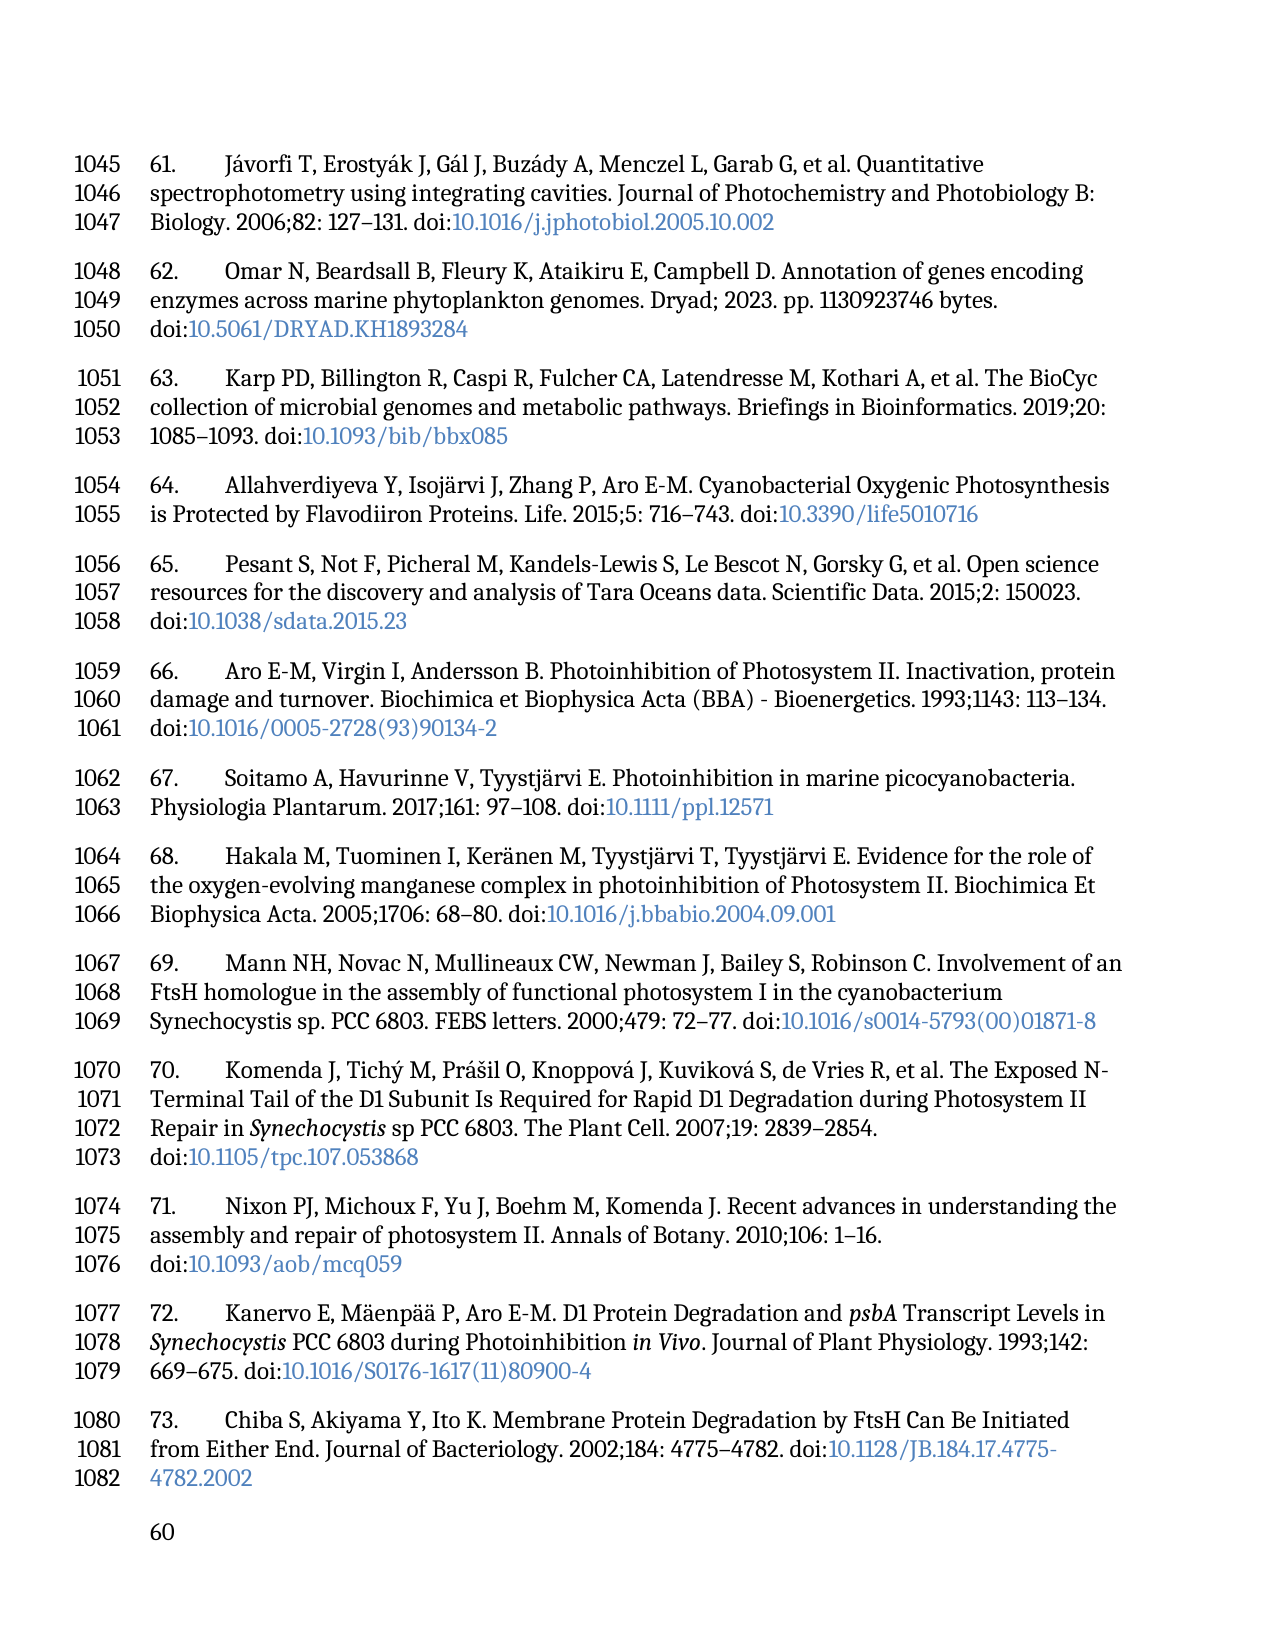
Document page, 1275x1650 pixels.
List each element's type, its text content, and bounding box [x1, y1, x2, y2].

text 65. Pesant S, Not F, Picheral M, Kandels-Lewis S, Le Bescot N, Gorsky G, et al. Open science resources for the discovery and analysis of Tara Oceans data. Scientific Data. 2015;2: 150023. doi:10.1038/sdata.2015.23 [150, 549, 1125, 636]
text 72. Kanervo E, Mäenpää P, Aro E-M. D1 Protein Degradation and psbA Transcript Levels in Synechocystis PCC 6803 during Photoinhibition in Vivo. Journal of Plant Physiology. 1993;142: 669–675. doi:10.1016/S0176-1617(11)80900-4 [150, 1299, 1125, 1385]
text 69. Mann NH, Novac N, Mullineaux CW, Newman J, Bailey S, Robinson C. Involvement of an FtsH homologue in the assembly of functional photosystem I in the cyanobacterium Synechocystis sp. PCC 6803. FEBS letters. 2000;479: 72–77. doi:10.1016/s0014-5793(00)01871-8 [150, 949, 1125, 1035]
text 66. Aro E-M, Virgin I, Andersson B. Photoinhibition of Photosystem II. Inactivation, protein damage and turnover. Biochimica et Biophysica Acta (BBA) - Bioenergetics. 1993;1143: 113–134. doi:10.1016/0005-2728(93)90134-2 [150, 657, 1125, 743]
text 70. Komenda J, Tichý M, Prášil O, Knoppová J, Kuviková S, de Vries R, et al. The Exposed N-Terminal Tail of the D1 Subunit Is Required for Rapid D1 Degradation during Photosystem II Repair in Synechocystis sp PCC 6803. The Plant Cell. 2007;19: 2839–2854. doi:10.1105/tpc.107.053868 [150, 1056, 1125, 1171]
text 71. Nixon PJ, Michoux F, Yu J, Boehm M, Komenda J. Recent advances in understanding the assembly and repair of photosystem II. Annals of Botany. 2010;106: 1–16. doi:10.1093/aob/mcq059 [150, 1192, 1125, 1278]
text 64. Allahverdiyeva Y, Isojärvi J, Zhang P, Aro E-M. Cyanobacterial Oxygenic Photosynthesis is Protected by Flavodiiron Proteins. Life. 2015;5: 716–743. doi:10.3390/life5010716 [150, 471, 1125, 529]
text 68. Hakala M, Tuominen I, Keränen M, Tyystjärvi T, Tyystjärvi E. Evidence for the role of the oxygen-evolving manganese complex in photoinhibition of Photosystem II. Biochimica Et Biophysica Acta. 2005;1706: 68–80. doi:10.1016/j.bbabio.2004.09.001 [150, 842, 1125, 928]
text 63. Karp PD, Billington R, Caspi R, Fulcher CA, Latendresse M, Kothari A, et al. The BioCyc collection of microbial genomes and metabolic pathways. Briefings in Bioinformatics. 2019;20: 1085–1093. doi:10.1093/bib/bbx085 [150, 364, 1125, 450]
text 67. Soitamo A, Havurinne V, Tyystjärvi E. Photoinhibition in marine picocyanobacteria. Physiologia Plantarum. 2017;161: 97–108. doi:10.1111/ppl.12571 [150, 764, 1125, 821]
text 62. Omar N, Beardsall B, Fleury K, Ataikiru E, Campbell D. Annotation of genes encoding enzymes across marine phytoplankton genomes. Dryad; 2023. pp. 1130923746 bytes. doi:10.5061/DRYAD.KH1893284 [150, 257, 1125, 343]
text 73. Chiba S, Akiyama Y, Ito K. Membrane Protein Degradation by FtsH Can Be Initiated from Either End. Journal of Bacteriology. 2002;184: 4775–4782. doi:10.1128/JB.184.17.4775-4782.2002 [150, 1406, 1125, 1492]
text 61. Jávorfi T, Erostyák J, Gál J, Buzády A, Menczel L, Garab G, et al. Quantitative spectrophotometry using integrating cavities. Journal of Photochemistry and Photobiology B: Biology. 2006;82: 127–131. doi:10.1016/j.jphotobiol.2005.10.002 [150, 150, 1125, 236]
